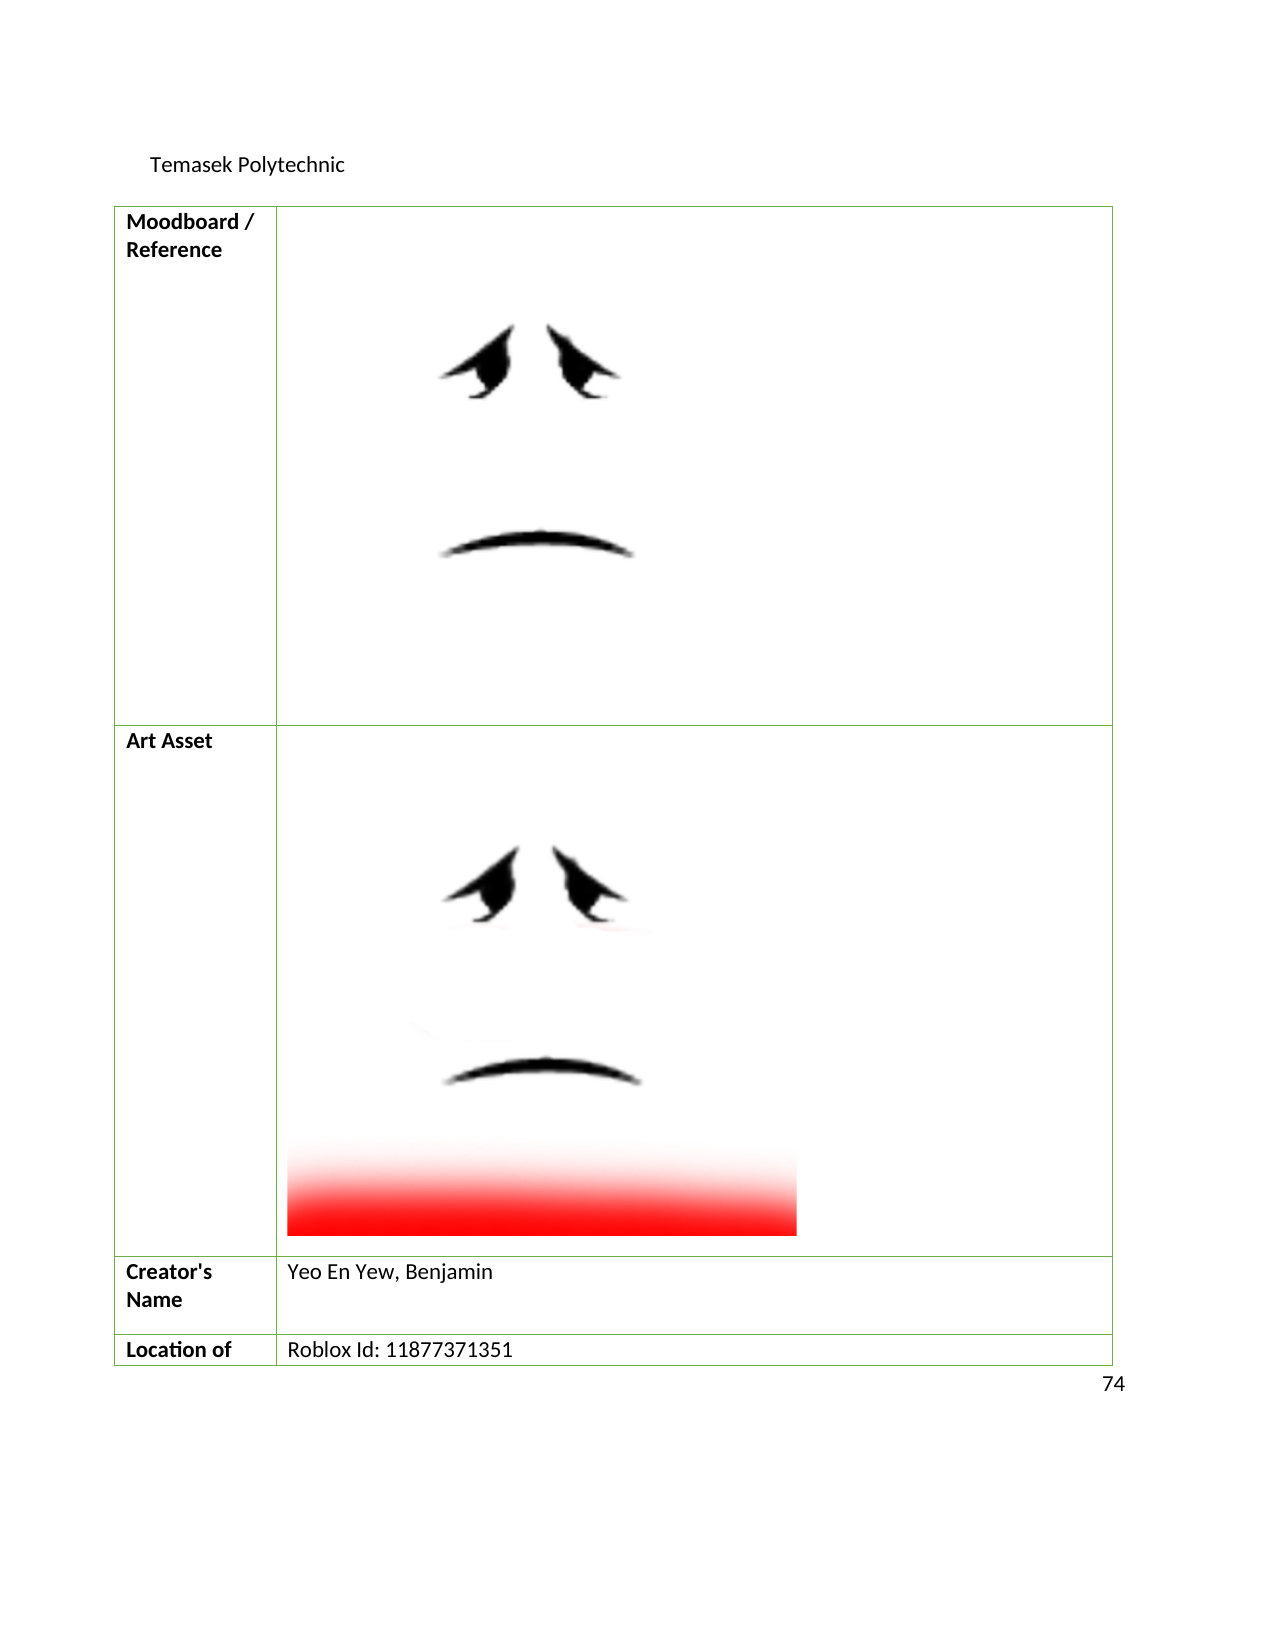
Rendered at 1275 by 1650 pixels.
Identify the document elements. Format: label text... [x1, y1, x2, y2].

table_cell Yeo En Yew, Benjamin [277, 1257, 1112, 1334]
picture [287, 725, 797, 1236]
picture [287, 207, 785, 704]
table_cell [277, 726, 1112, 1256]
table_cell Creator's Name [115, 1257, 276, 1334]
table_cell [277, 1335, 1112, 1365]
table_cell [115, 1335, 276, 1365]
table_cell Art Asset [115, 726, 276, 1256]
table_cell Moodboard / Reference [115, 207, 276, 725]
table_cell [277, 207, 1112, 725]
